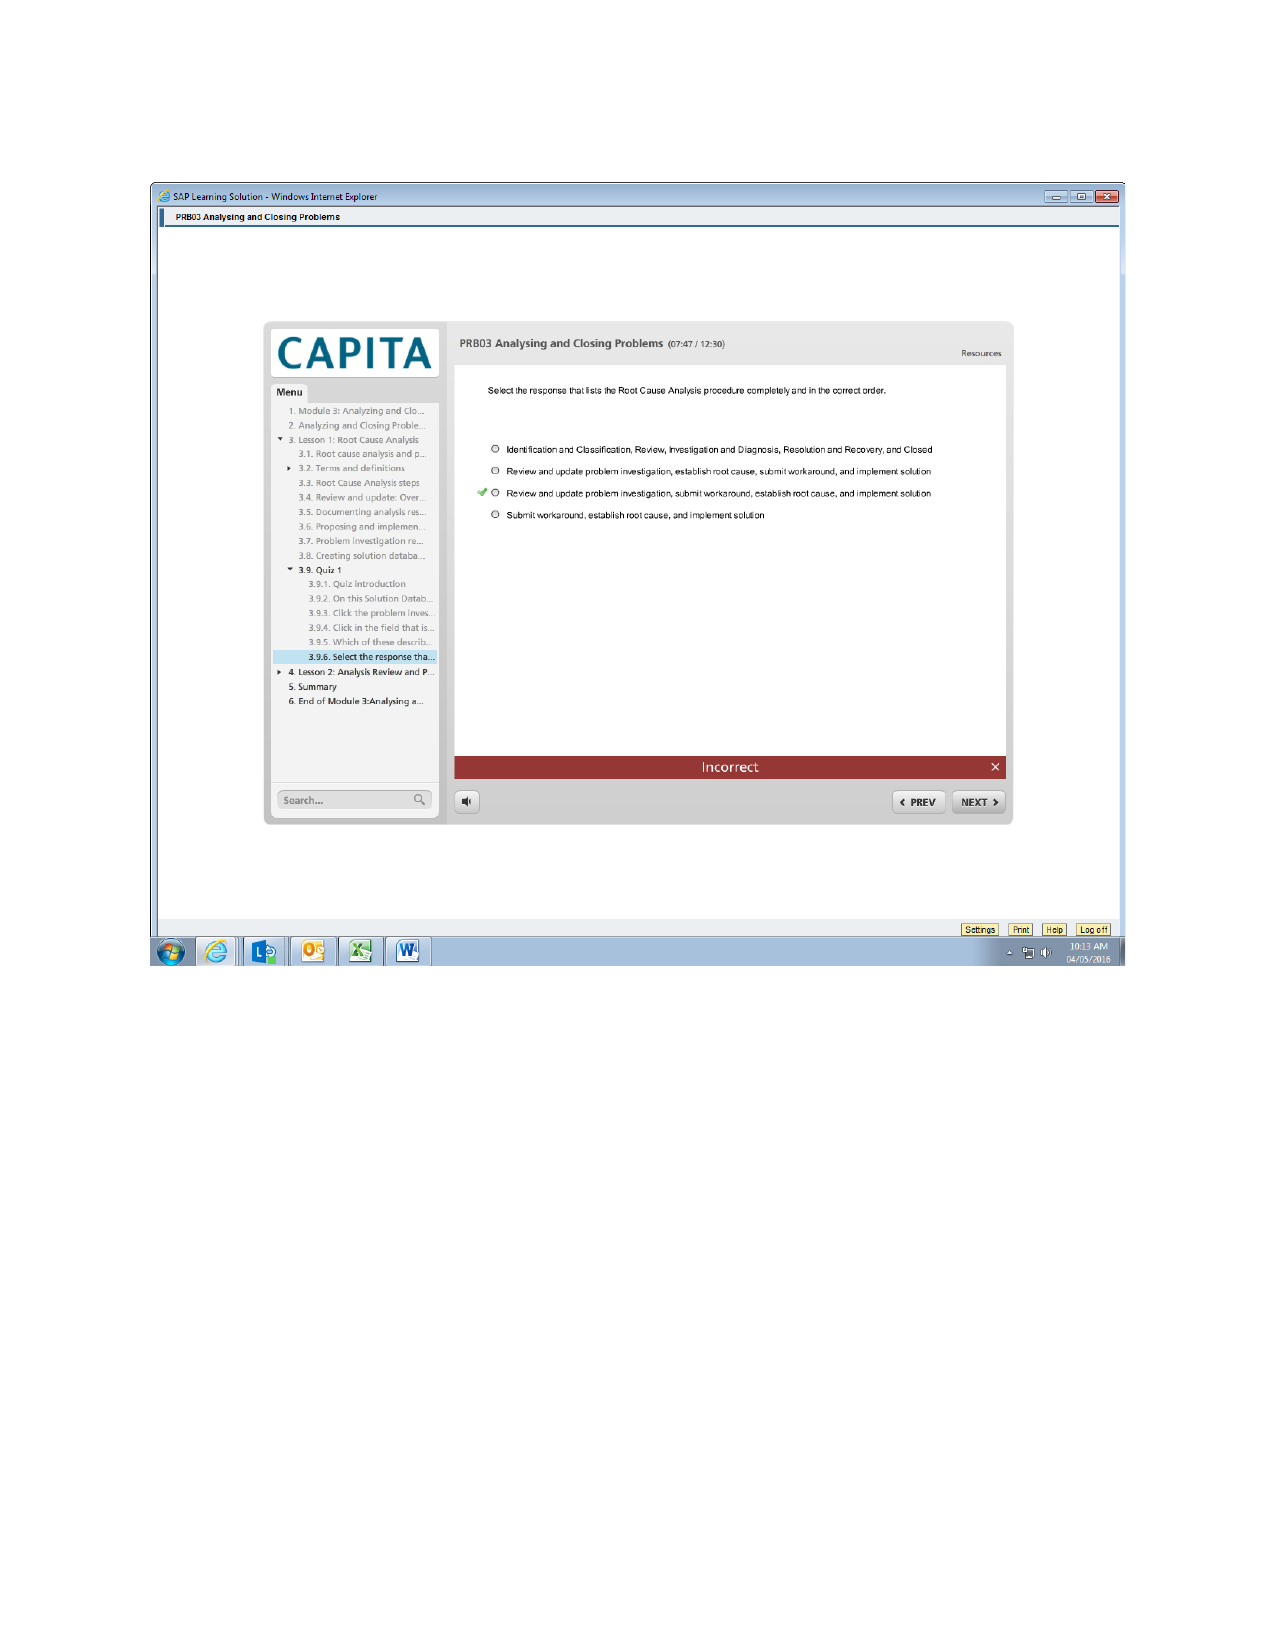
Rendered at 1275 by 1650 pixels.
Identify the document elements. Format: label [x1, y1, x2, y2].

picture [150, 182, 1125, 966]
